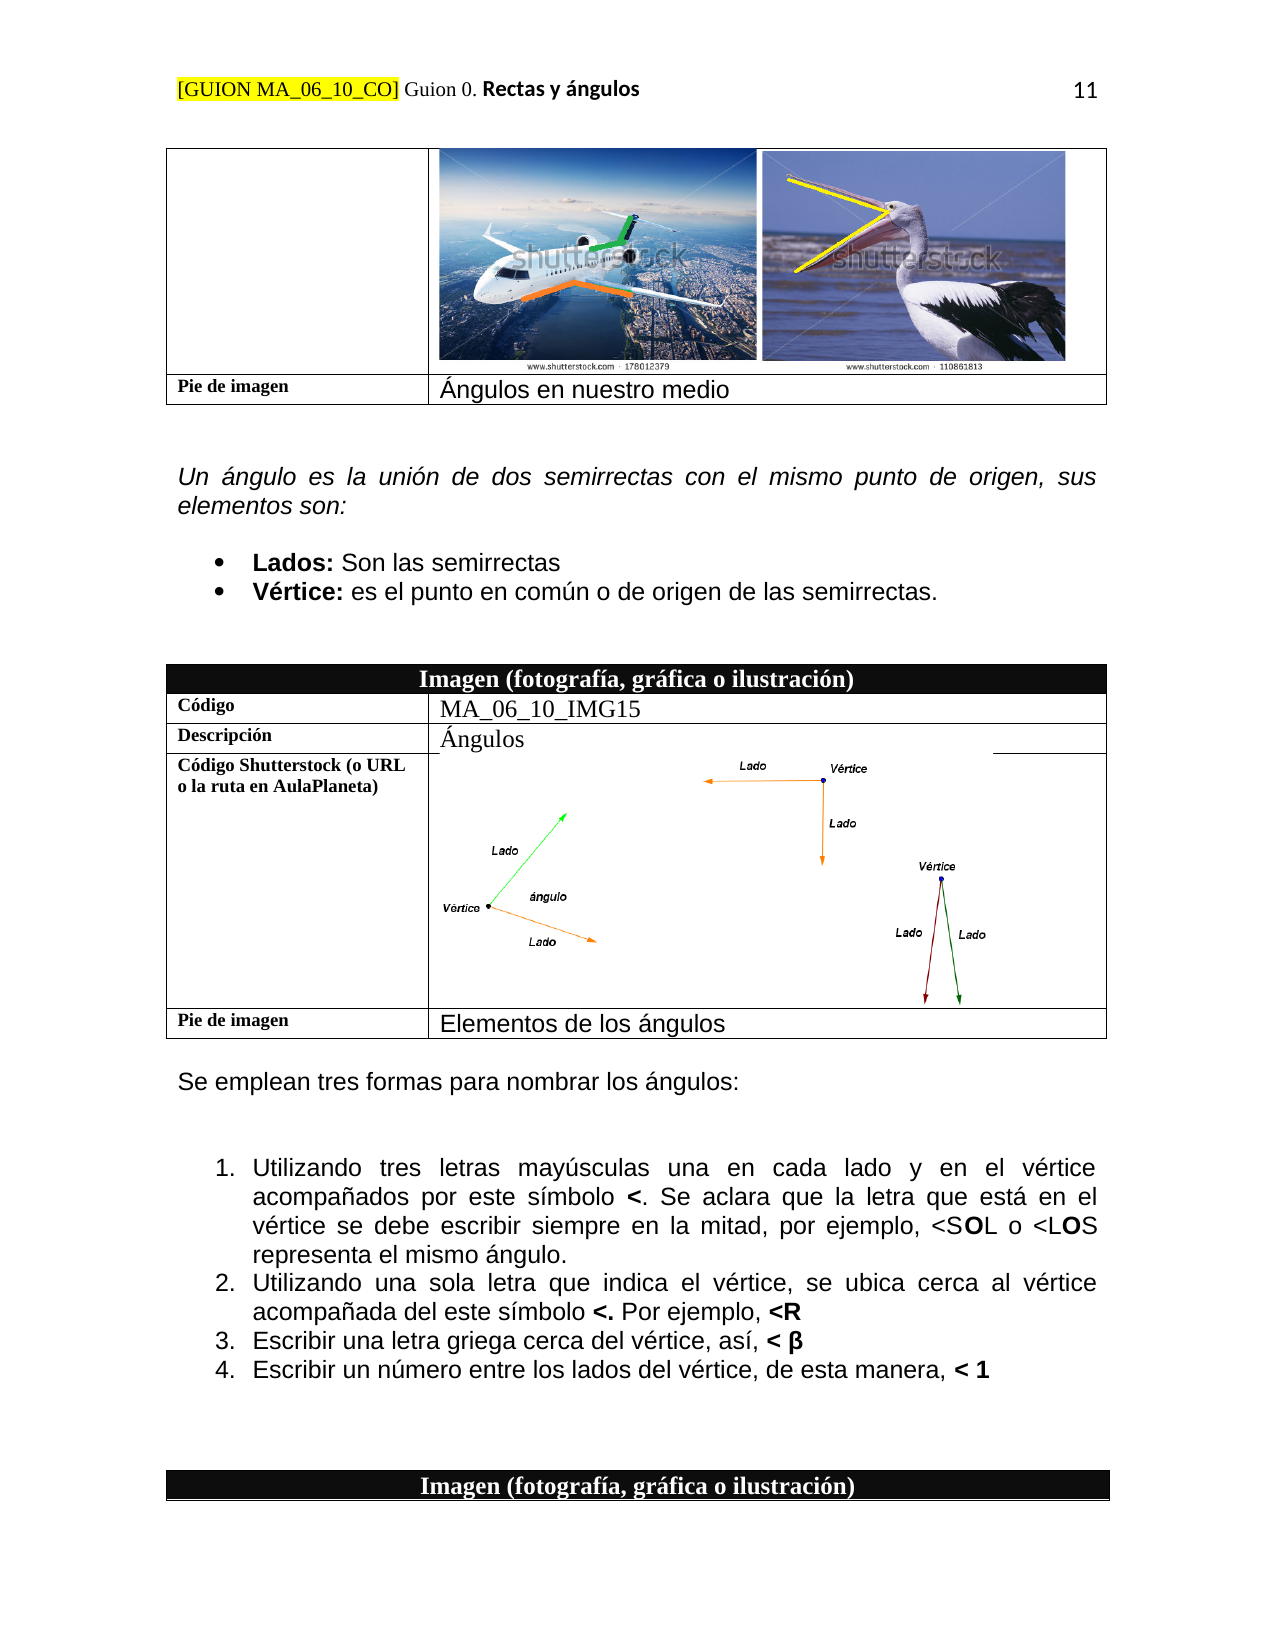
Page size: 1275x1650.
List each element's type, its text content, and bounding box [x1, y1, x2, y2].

list Escribir un número entre los lados del vértice, de esta manera, < 1 [215, 1355, 1098, 1383]
list Lados: Son las semirrectas [215, 548, 1098, 577]
table_cell Código Shutterstock (o URL o la ruta en AulaPlaneta) [167, 754, 428, 1008]
picture [439, 148, 757, 374]
picture [439, 753, 994, 1008]
table_cell MA_06_10_IMG15 [429, 694, 1106, 723]
list Escribir una letra griega cerca del vértice, así, < β [215, 1326, 1098, 1355]
table_cell [994, 754, 1106, 1008]
table_header Imagen (fotografía, gráfica o ilustración) [167, 665, 1106, 693]
text Se emplean tres formas para nombrar los ángulos: [177, 1067, 1098, 1096]
table_cell Pie de imagen [167, 375, 428, 403]
text Un ángulo es la unión de dos semirrectas con el mismo punto de origen, sus elementos son: [177, 462, 1098, 519]
table_header Imagen (fotografía, gráfica o ilustración) [167, 1471, 1109, 1499]
table_cell [429, 754, 439, 1008]
table_cell Descripción [167, 724, 428, 753]
table_cell Ángulos [429, 724, 1106, 753]
table_cell 178012379 [757, 149, 1106, 374]
picture [762, 151, 1066, 374]
list Utilizando tres letras mayúsculas una en cada lado y en el vértice acompañados por este símbolo <. Se aclara que la letra que está en el vértice se debe escribir siempre en la mitad, por ejemplo, <SOL o <LOS representa el mismo ángulo. [215, 1153, 1098, 1268]
table_cell Ángulos en nuestro medio [429, 375, 1106, 403]
table_cell Pie de imagen [167, 1009, 428, 1037]
table_cell Código [167, 694, 428, 723]
list Utilizando una sola letra que indica el vértice, se ubica cerca al vértice acompañada del este símbolo <. Por ejemplo, <R [215, 1268, 1098, 1326]
list Vértice: es el punto en común o de origen de las semirrectas. [215, 577, 1098, 606]
table_cell Elementos de los ángulos [429, 1009, 1106, 1037]
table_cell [167, 149, 428, 374]
